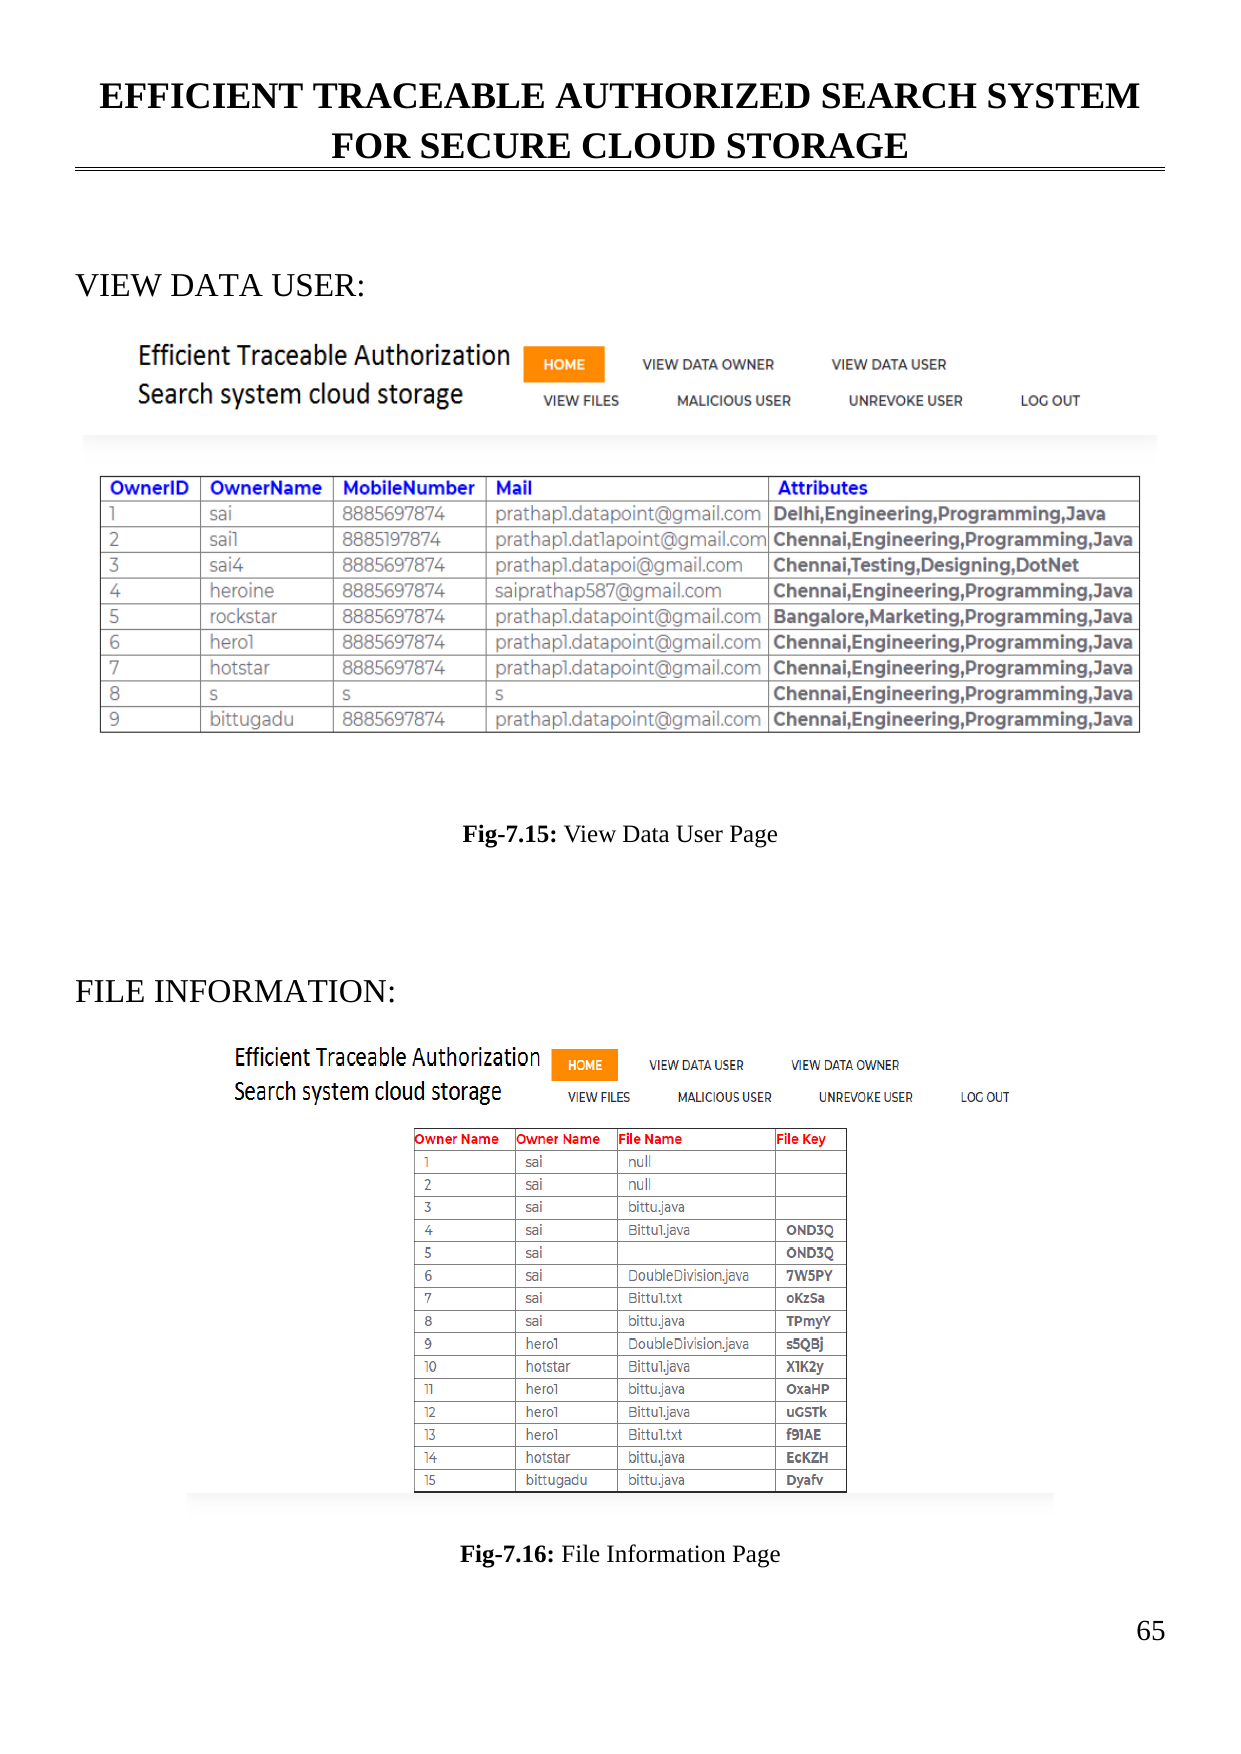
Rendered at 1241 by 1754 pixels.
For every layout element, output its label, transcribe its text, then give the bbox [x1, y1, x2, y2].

picture [82, 330, 1158, 803]
text Fig-7.16: File Information Page [75, 1539, 1165, 1568]
picture [186, 1035, 1054, 1523]
text Fig-7.15: View Data User Page [75, 819, 1165, 848]
text VIEW DATA USER: [75, 266, 1165, 304]
text FILE INFORMATION: [75, 971, 1165, 1009]
